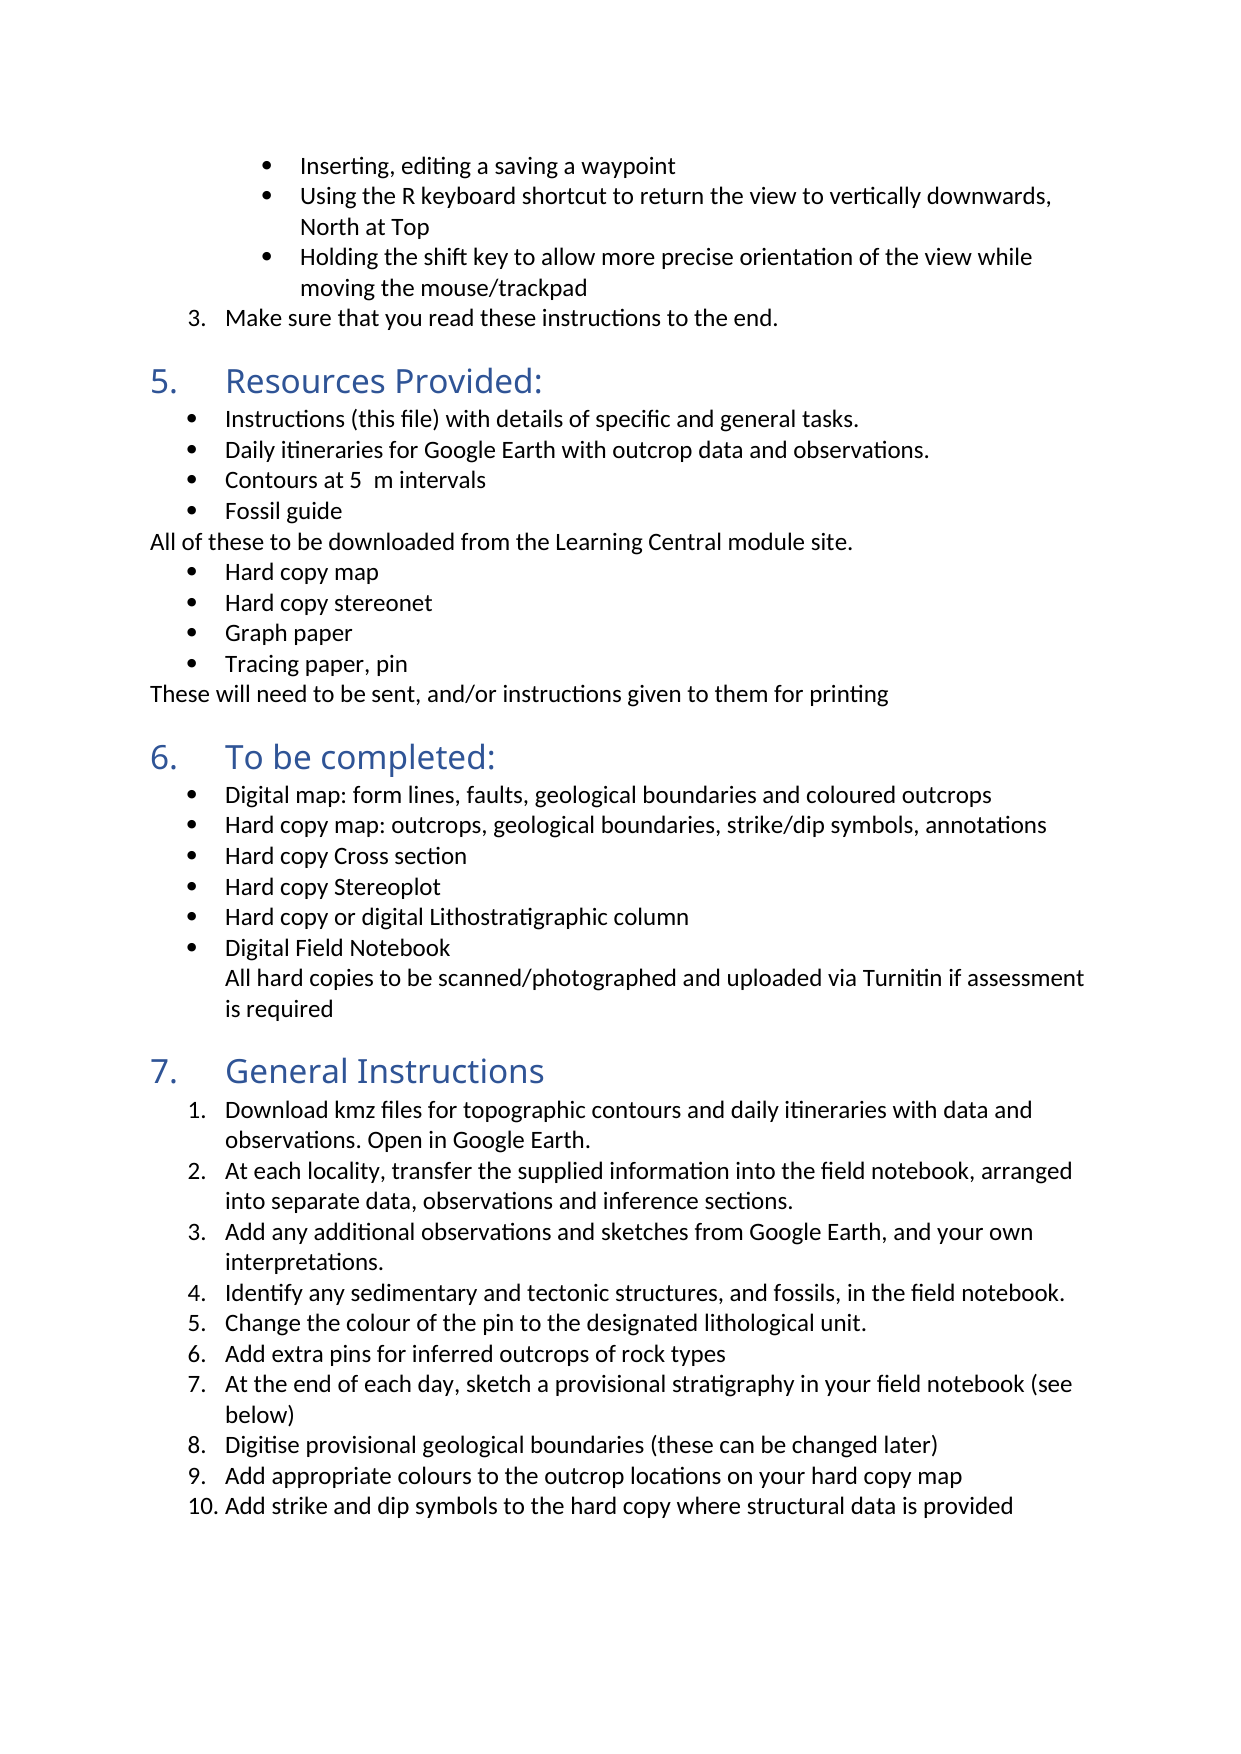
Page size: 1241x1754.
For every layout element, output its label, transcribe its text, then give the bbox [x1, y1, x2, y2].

list Hard copy map: outcrops, geological boundaries, strike/dip symbols, annotations [187, 810, 1090, 840]
list All hard copies to be scanned/photographed and uploaded via Turnitin if assessment is required [225, 962, 1090, 1023]
list Hard copy map [187, 556, 1090, 587]
list Hard copy stereonet [187, 587, 1090, 617]
text These will need to be sent, and/or instructions given to them for printing [150, 678, 1090, 709]
subtitle General Instructions [150, 1048, 1090, 1094]
text All of these to be downloaded from the Learning Central module site. [150, 526, 1090, 556]
list At each locality, transfer the supplied information into the field notebook, arranged into separate data, observations and inference sections. [187, 1155, 1090, 1216]
list Add extra pins for inferred outcrops of rock types [187, 1338, 1090, 1368]
list Digital Field Notebook [187, 932, 1090, 962]
list Fossil guide [187, 495, 1090, 526]
list Digitise provisional geological boundaries (these can be changed later) [187, 1429, 1090, 1460]
list Hard copy Cross section [187, 840, 1090, 871]
list Holding the shift key to allow more precise orientation of the view while moving the mouse/trackpad [262, 242, 1090, 303]
list Inserting, editing a saving a waypoint [262, 150, 1090, 181]
list Tracing paper, pin [187, 648, 1090, 678]
list Make sure that you read these instructions to the end. [187, 303, 1090, 333]
list Add strike and dip symbols to the hard copy where structural data is provided [187, 1491, 1090, 1521]
list Hard copy or digital Lithostratigraphic column [187, 901, 1090, 932]
list Using the R keyboard shortcut to return the view to vertically downwards, North at Top [262, 181, 1090, 242]
list Instructions (this file) with details of specific and general tasks. [187, 403, 1090, 434]
subtitle To be completed: [150, 734, 1090, 779]
subtitle Resources Provided: [150, 358, 1090, 403]
list Download kmz files for topographic contours and daily itineraries with data and observations. Open in Google Earth. [187, 1094, 1090, 1155]
list Identify any sedimentary and tectonic structures, and fossils, in the field notebook. [187, 1277, 1090, 1307]
list Contours at 5 m intervals [187, 464, 1090, 495]
list Daily itineraries for Google Earth with outcrop data and observations. [187, 434, 1090, 464]
list Change the colour of the pin to the designated lithological unit. [187, 1307, 1090, 1338]
list Hard copy Stereoplot [187, 871, 1090, 901]
list Add appropriate colours to the outcrop locations on your hard copy map [187, 1460, 1090, 1491]
list Digital map: form lines, faults, geological boundaries and coloured outcrops [187, 779, 1090, 810]
list Graph paper [187, 617, 1090, 648]
list Add any additional observations and sketches from Google Earth, and your own interpretations. [187, 1216, 1090, 1277]
list At the end of each day, sketch a provisional stratigraphy in your field notebook (see below) [187, 1368, 1090, 1429]
